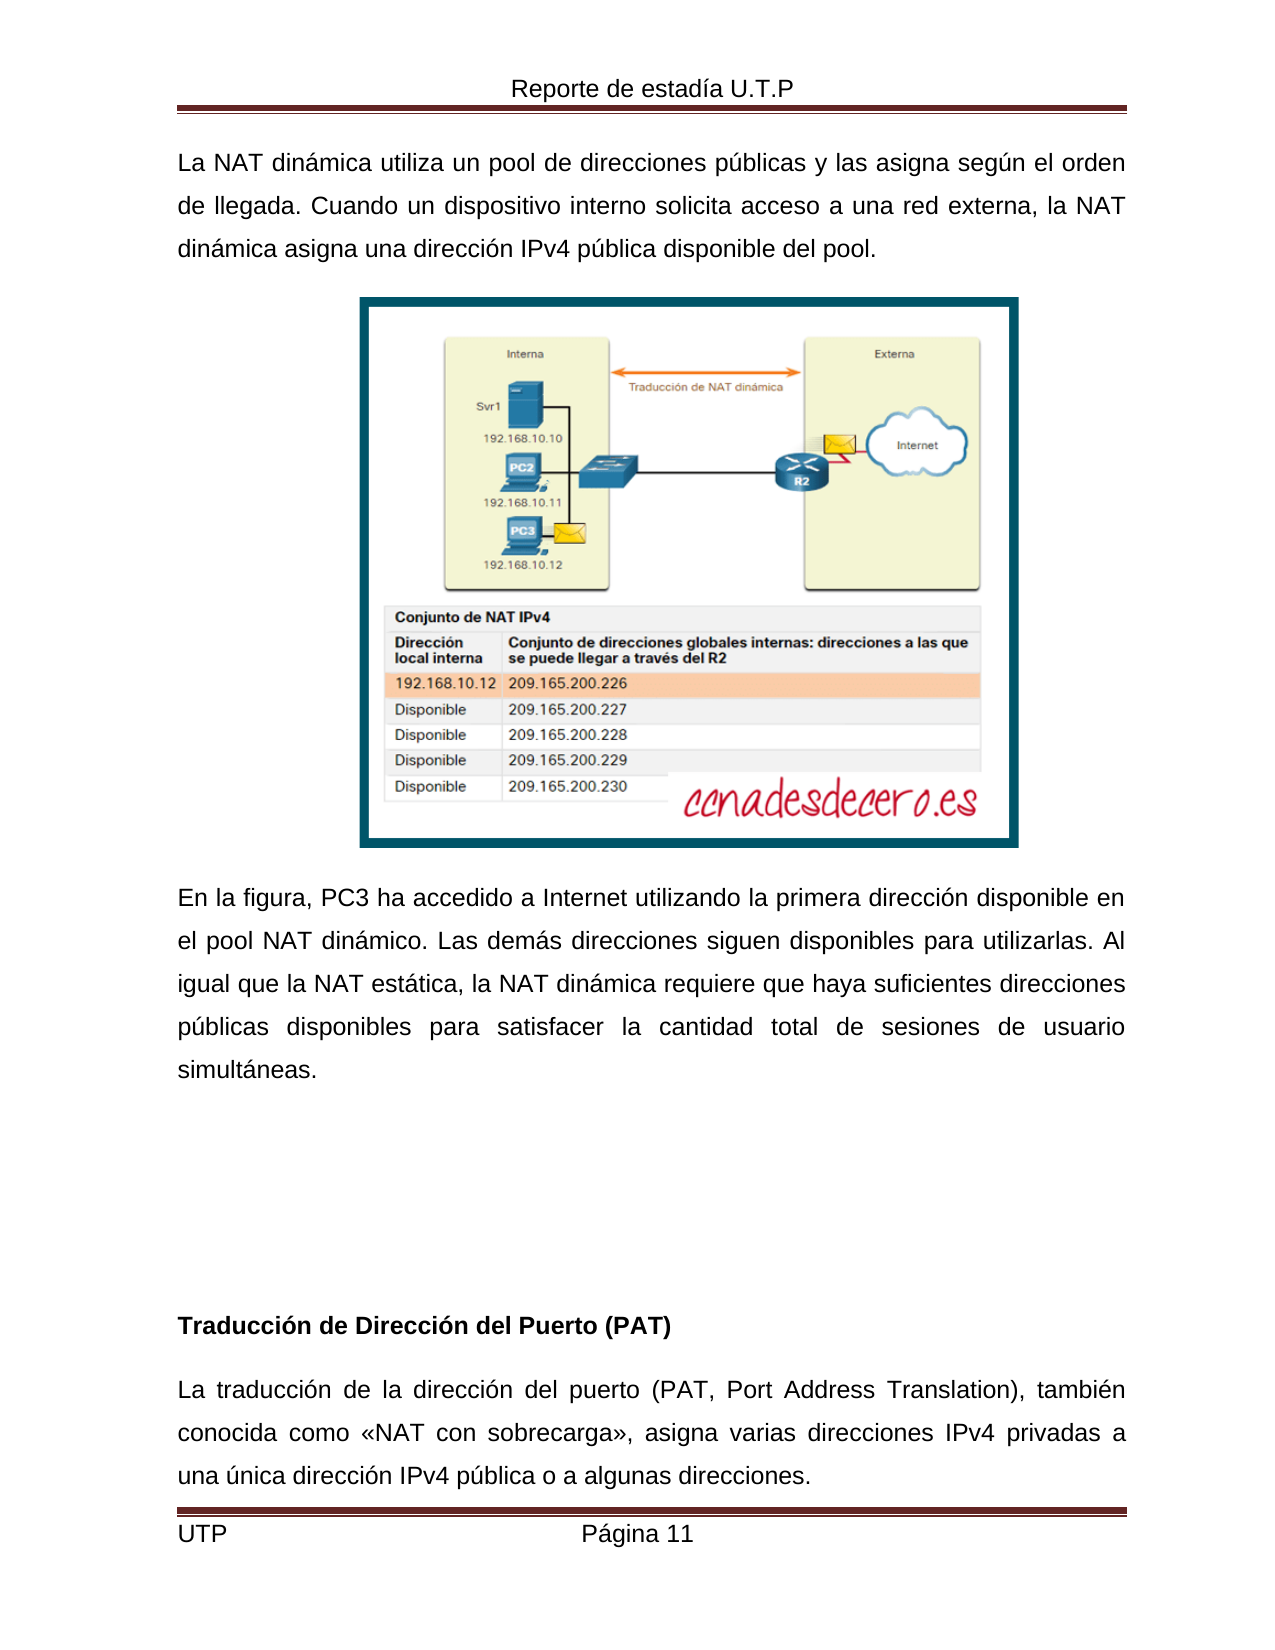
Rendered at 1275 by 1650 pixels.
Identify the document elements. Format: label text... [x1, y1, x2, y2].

text Traducción de Dirección del Puerto (PAT) [177, 1311, 1127, 1340]
text En la figura, PC3 ha accedido a Internet utilizando la primera dirección disponible en el pool NAT dinámico. Las demás direcciones siguen disponibles para utilizarlas. Al igual que la NAT estática, la NAT dinámica requiere que haya suficientes direcciones públicas disponibles para satisfacer la cantidad total de sesiones de usuario simultáneas. [177, 883, 1127, 1084]
picture [369, 307, 1009, 838]
text La NAT dinámica utiliza un pool de direcciones públicas y las asigna según el orden de llegada. Cuando un dispositivo interno solicita acceso a una red externa, la NAT dinámica asigna una dirección IPv4 pública disponible del pool. [177, 148, 1127, 263]
text La traducción de la dirección del puerto (PAT, Port Address Translation), también conocida como «NAT con sobrecarga», asigna varias direcciones IPv4 privadas a una única dirección IPv4 pública o a algunas direcciones. [177, 1375, 1127, 1490]
